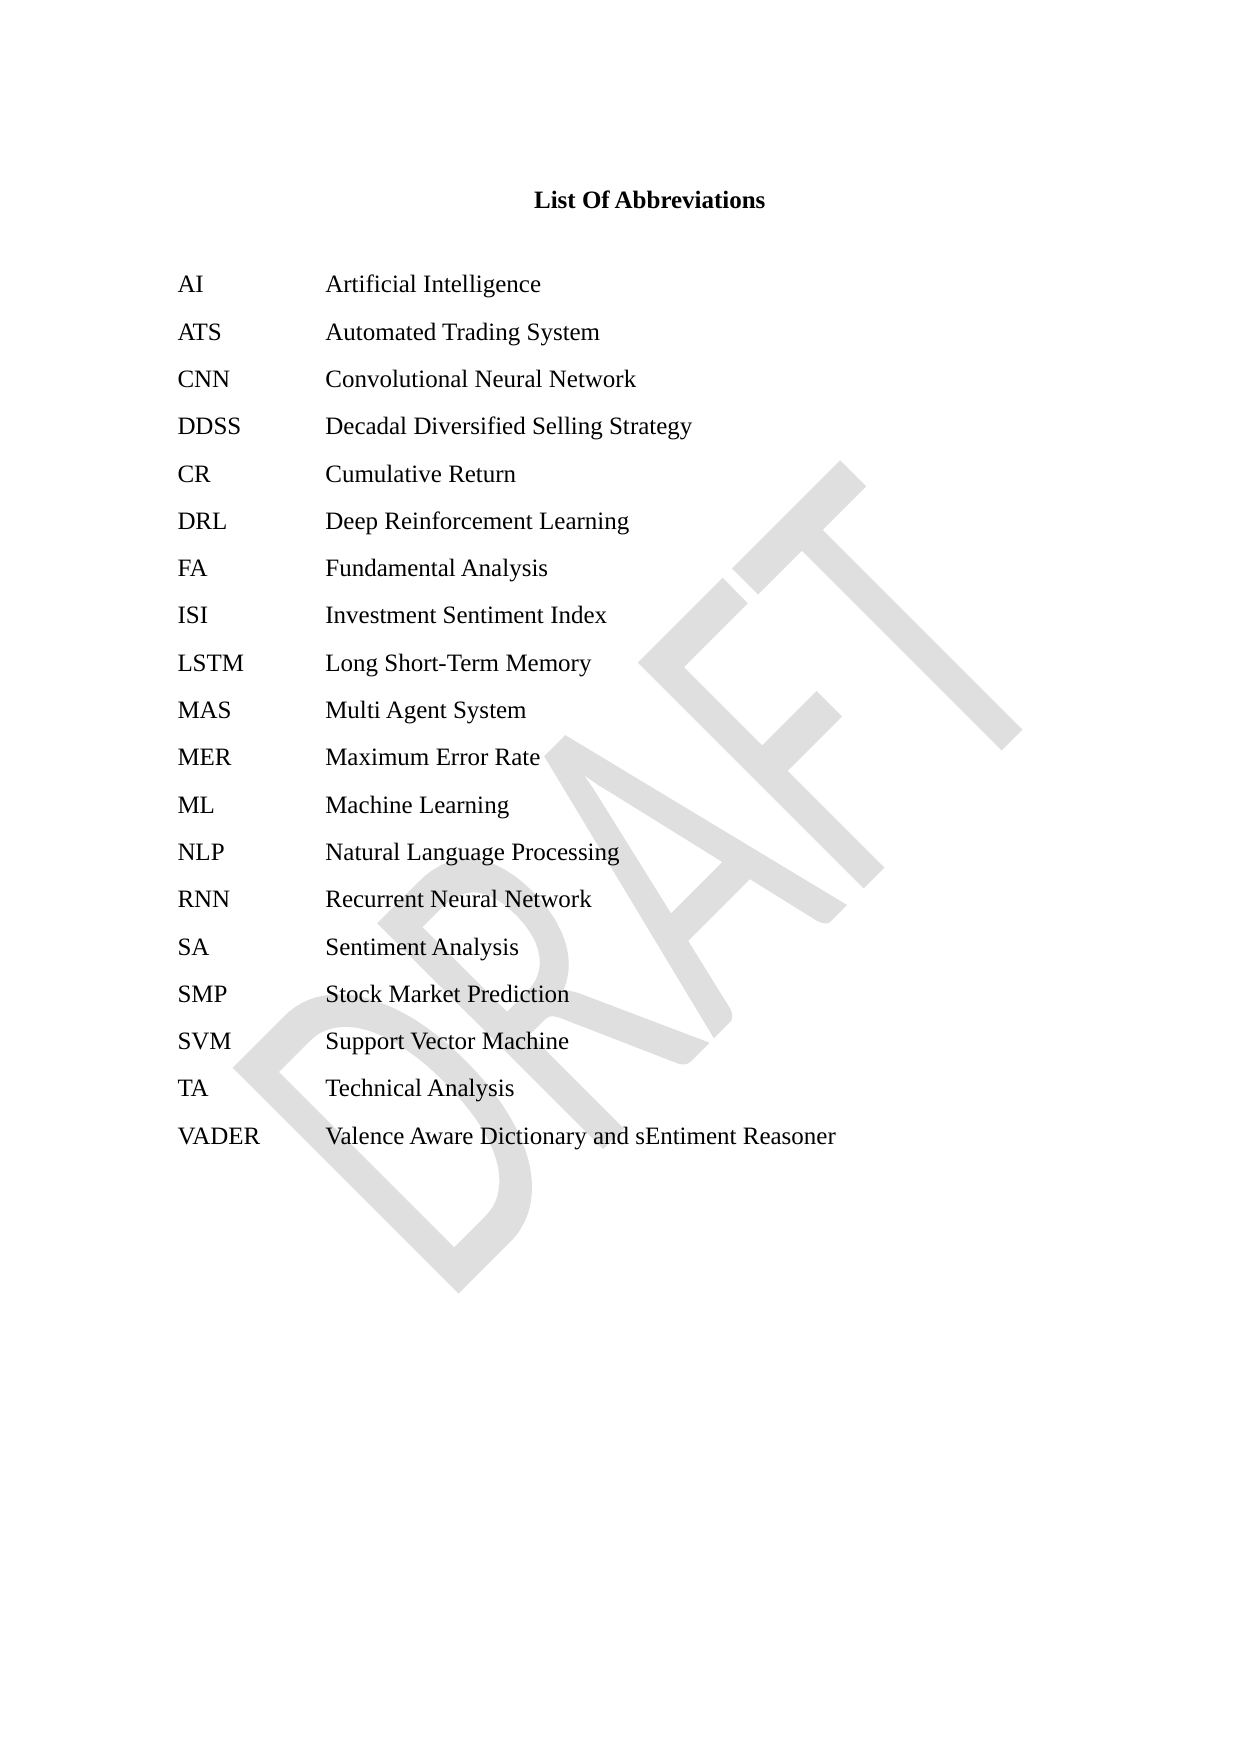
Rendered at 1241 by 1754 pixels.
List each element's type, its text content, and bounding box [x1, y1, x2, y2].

text ATS Automated Trading System [177, 317, 1122, 346]
text DRL Deep Reinforcement Learning [177, 506, 1122, 535]
text TA Technical Analysis [177, 1073, 1122, 1102]
subtitle List Of Abbreviations [177, 185, 1122, 213]
text ML Machine Learning [177, 790, 1122, 818]
text LSTM Long Short-Term Memory [177, 648, 1122, 677]
text SA Sentiment Analysis [177, 932, 1122, 960]
text ISI Investment Sentiment Index [177, 601, 1122, 629]
text NLP Natural Language Processing [177, 837, 1122, 866]
text FA Fundamental Analysis [177, 553, 1122, 582]
text VADER Valence Aware Dictionary and sEntiment Reasoner [177, 1121, 1122, 1149]
text SMP Stock Market Prediction [177, 979, 1122, 1008]
text MAS Multi Agent System [177, 695, 1122, 724]
text SVM Support Vector Machine [177, 1026, 1122, 1055]
text CR Cumulative Return [177, 459, 1122, 487]
text CNN Convolutional Neural Network [177, 364, 1122, 393]
text DDSS Decadal Diversified Selling Strategy [177, 411, 1122, 440]
text RNN Recurrent Neural Network [177, 884, 1122, 913]
text AI Artificial Intelligence [177, 269, 1122, 298]
text MER Maximum Error Rate [177, 742, 1122, 771]
